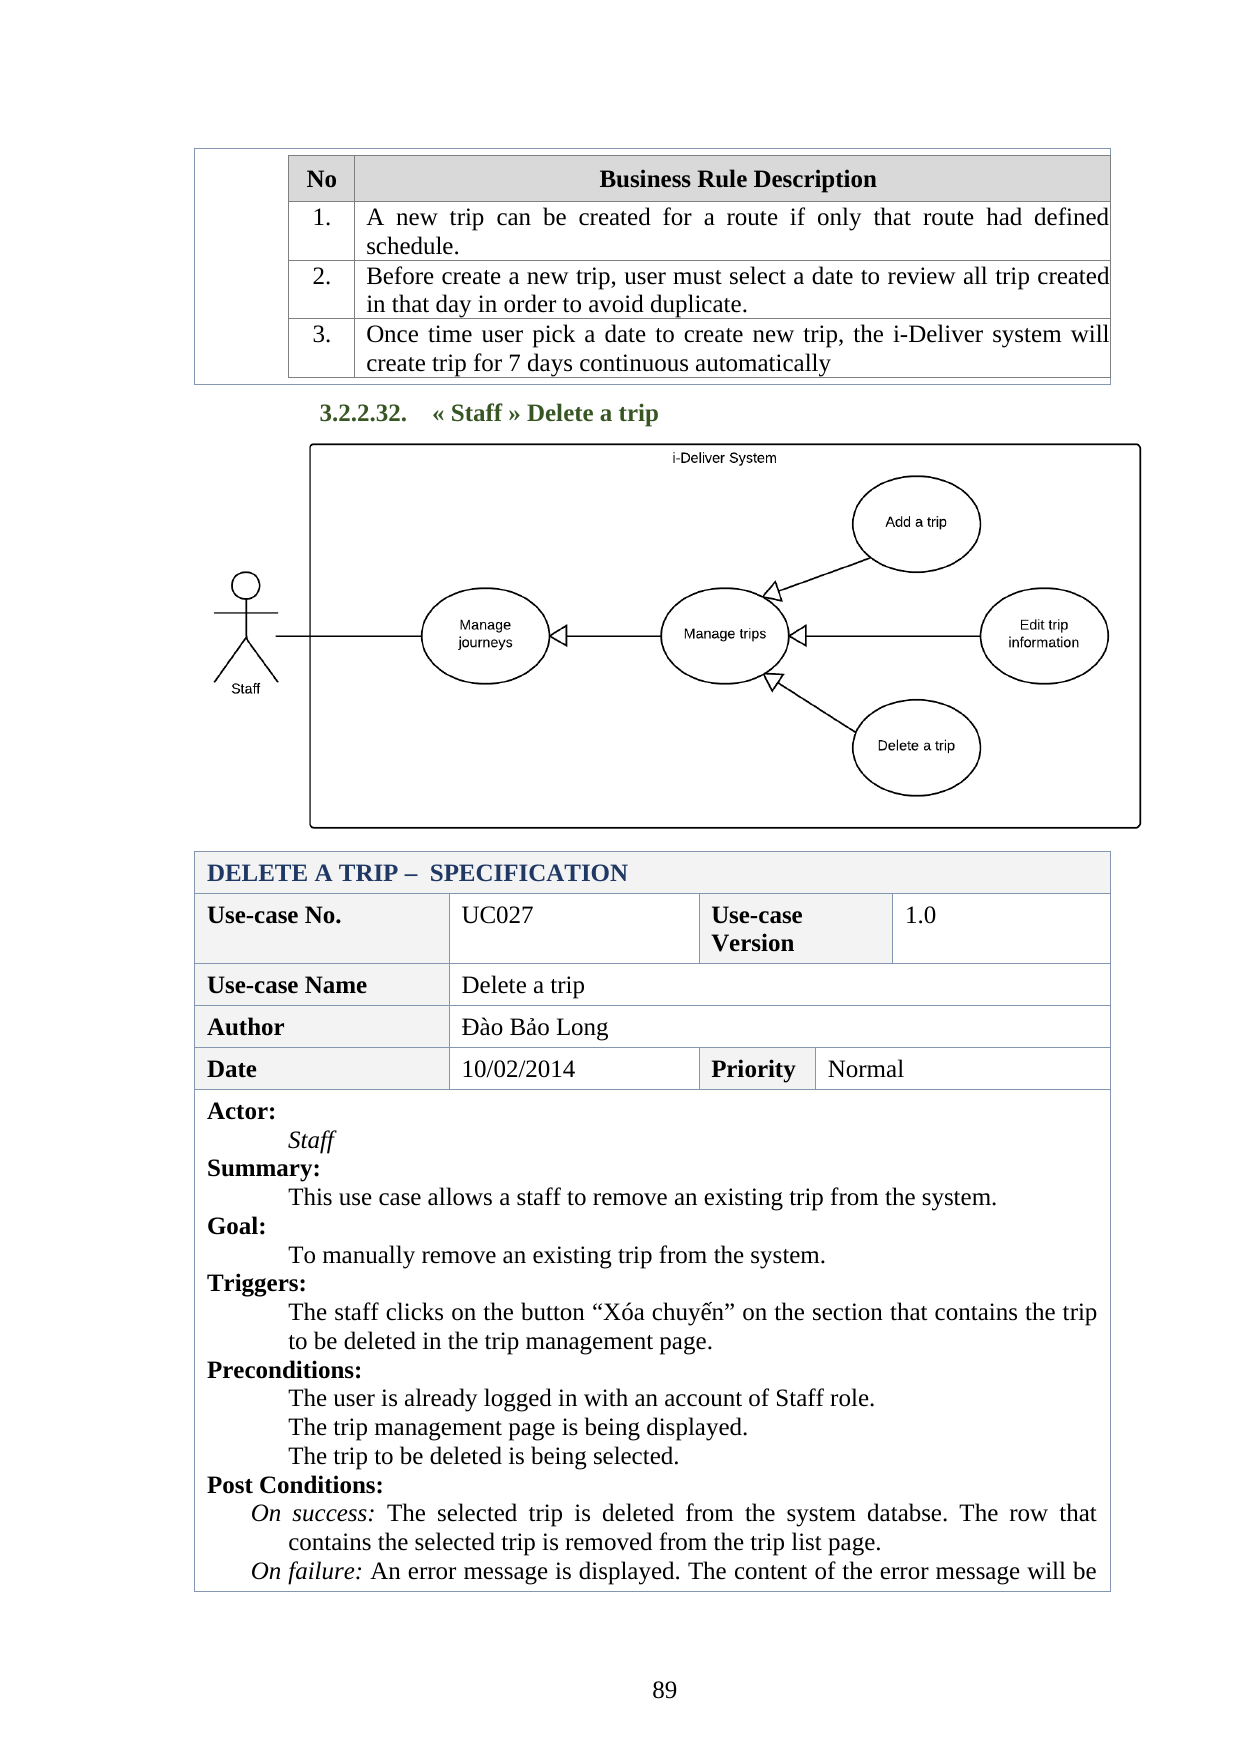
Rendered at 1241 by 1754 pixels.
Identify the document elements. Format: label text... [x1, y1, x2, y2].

subtitle « Staff » Delete a trip [319, 398, 1122, 426]
table_cell Author [195, 1006, 449, 1047]
picture [206, 441, 1146, 832]
table_cell Đào Bảo Long [450, 1006, 1110, 1047]
table_cell Use-case Version [700, 894, 892, 963]
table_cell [195, 149, 1110, 384]
table_cell Delete a trip [450, 964, 1110, 1005]
table_header DELETE A TRIP – SPECIFICATION [195, 852, 1110, 893]
table_cell 1.0 [893, 894, 1110, 963]
table_cell Use-case Name [195, 964, 449, 1005]
table_cell 10/02/2014 [450, 1048, 699, 1089]
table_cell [195, 1090, 1110, 1591]
table_cell UC027 [450, 894, 699, 963]
table_cell Normal [816, 1048, 1110, 1089]
table_cell Use-case No. [195, 894, 449, 963]
table_cell Priority [700, 1048, 815, 1089]
table_cell Date [195, 1048, 449, 1089]
